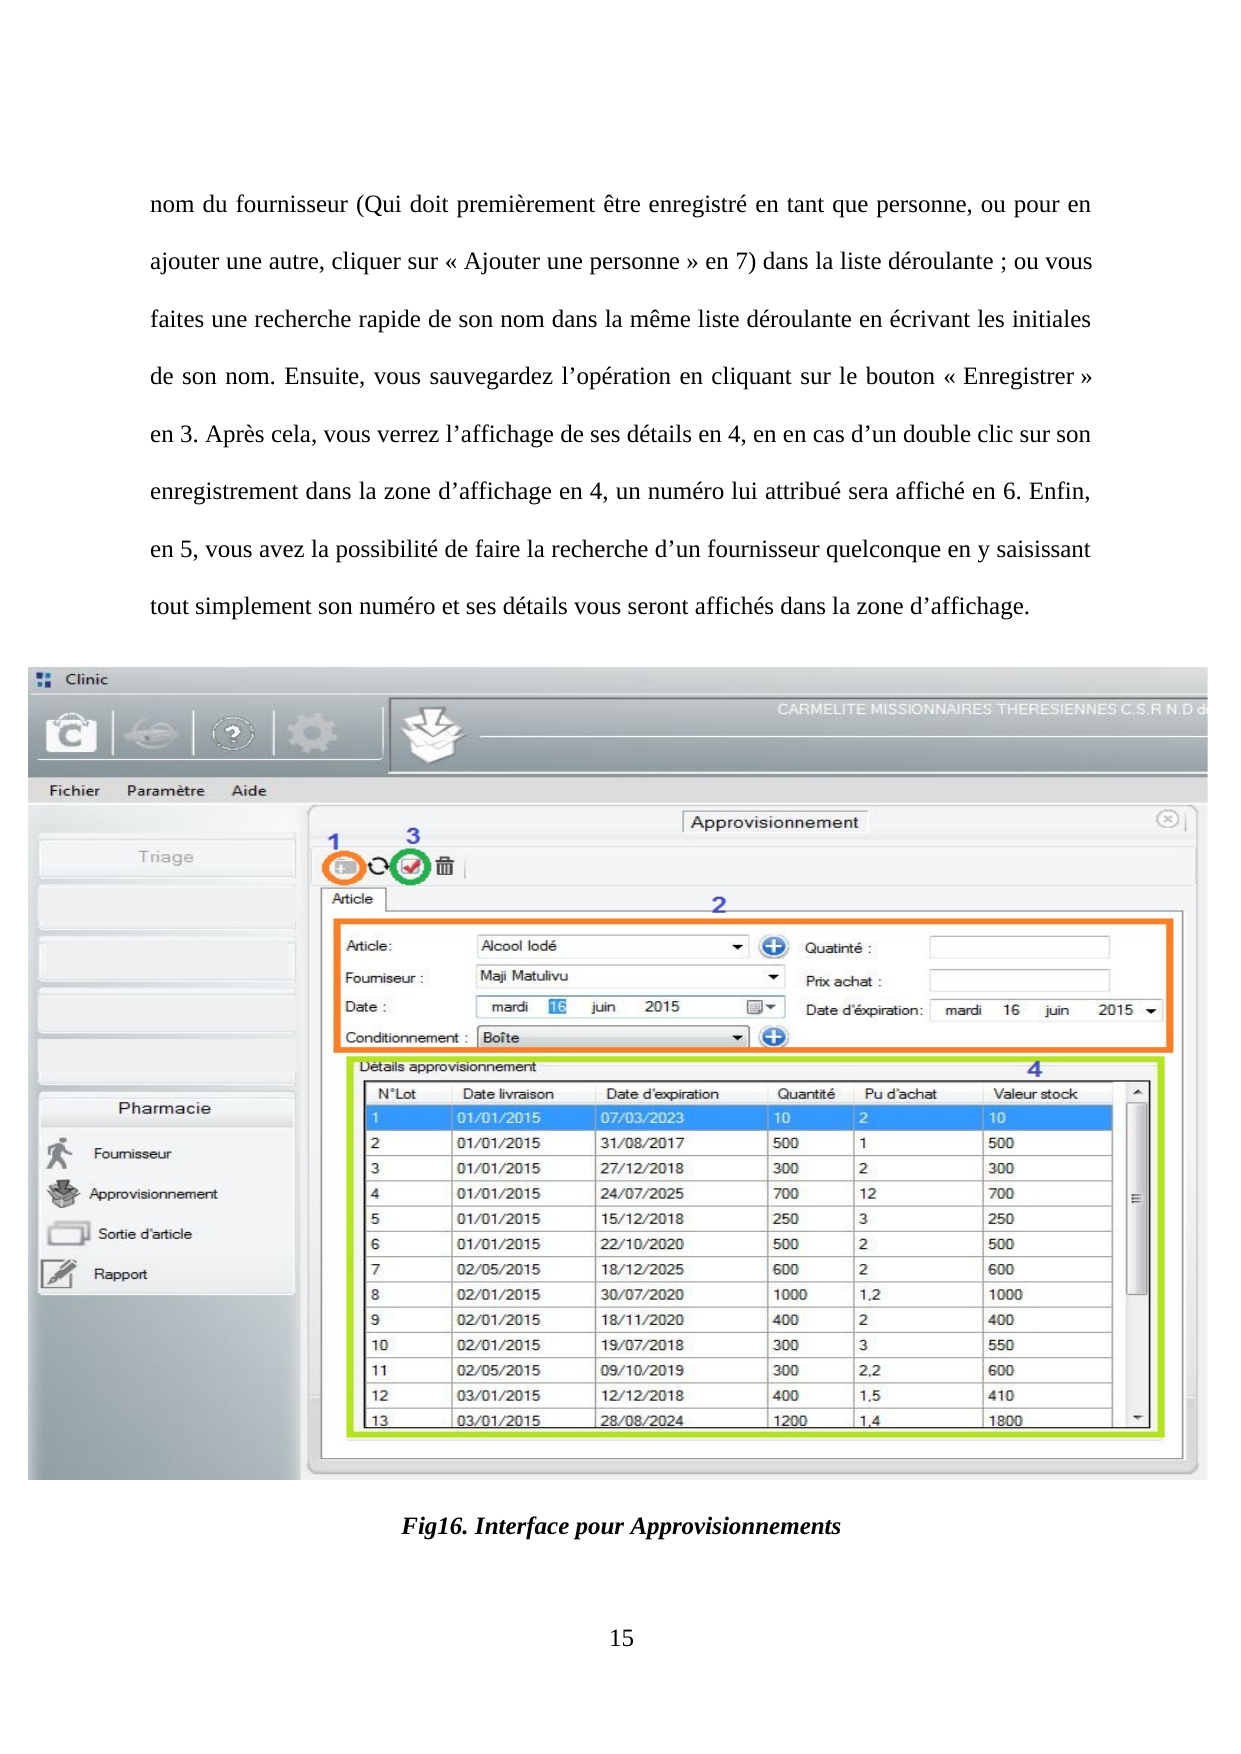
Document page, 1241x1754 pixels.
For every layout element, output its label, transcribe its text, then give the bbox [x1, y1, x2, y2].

text Fig16. Interface pour Approvisionnements [150, 1511, 1093, 1540]
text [150, 189, 1093, 620]
picture [28, 667, 1208, 1480]
